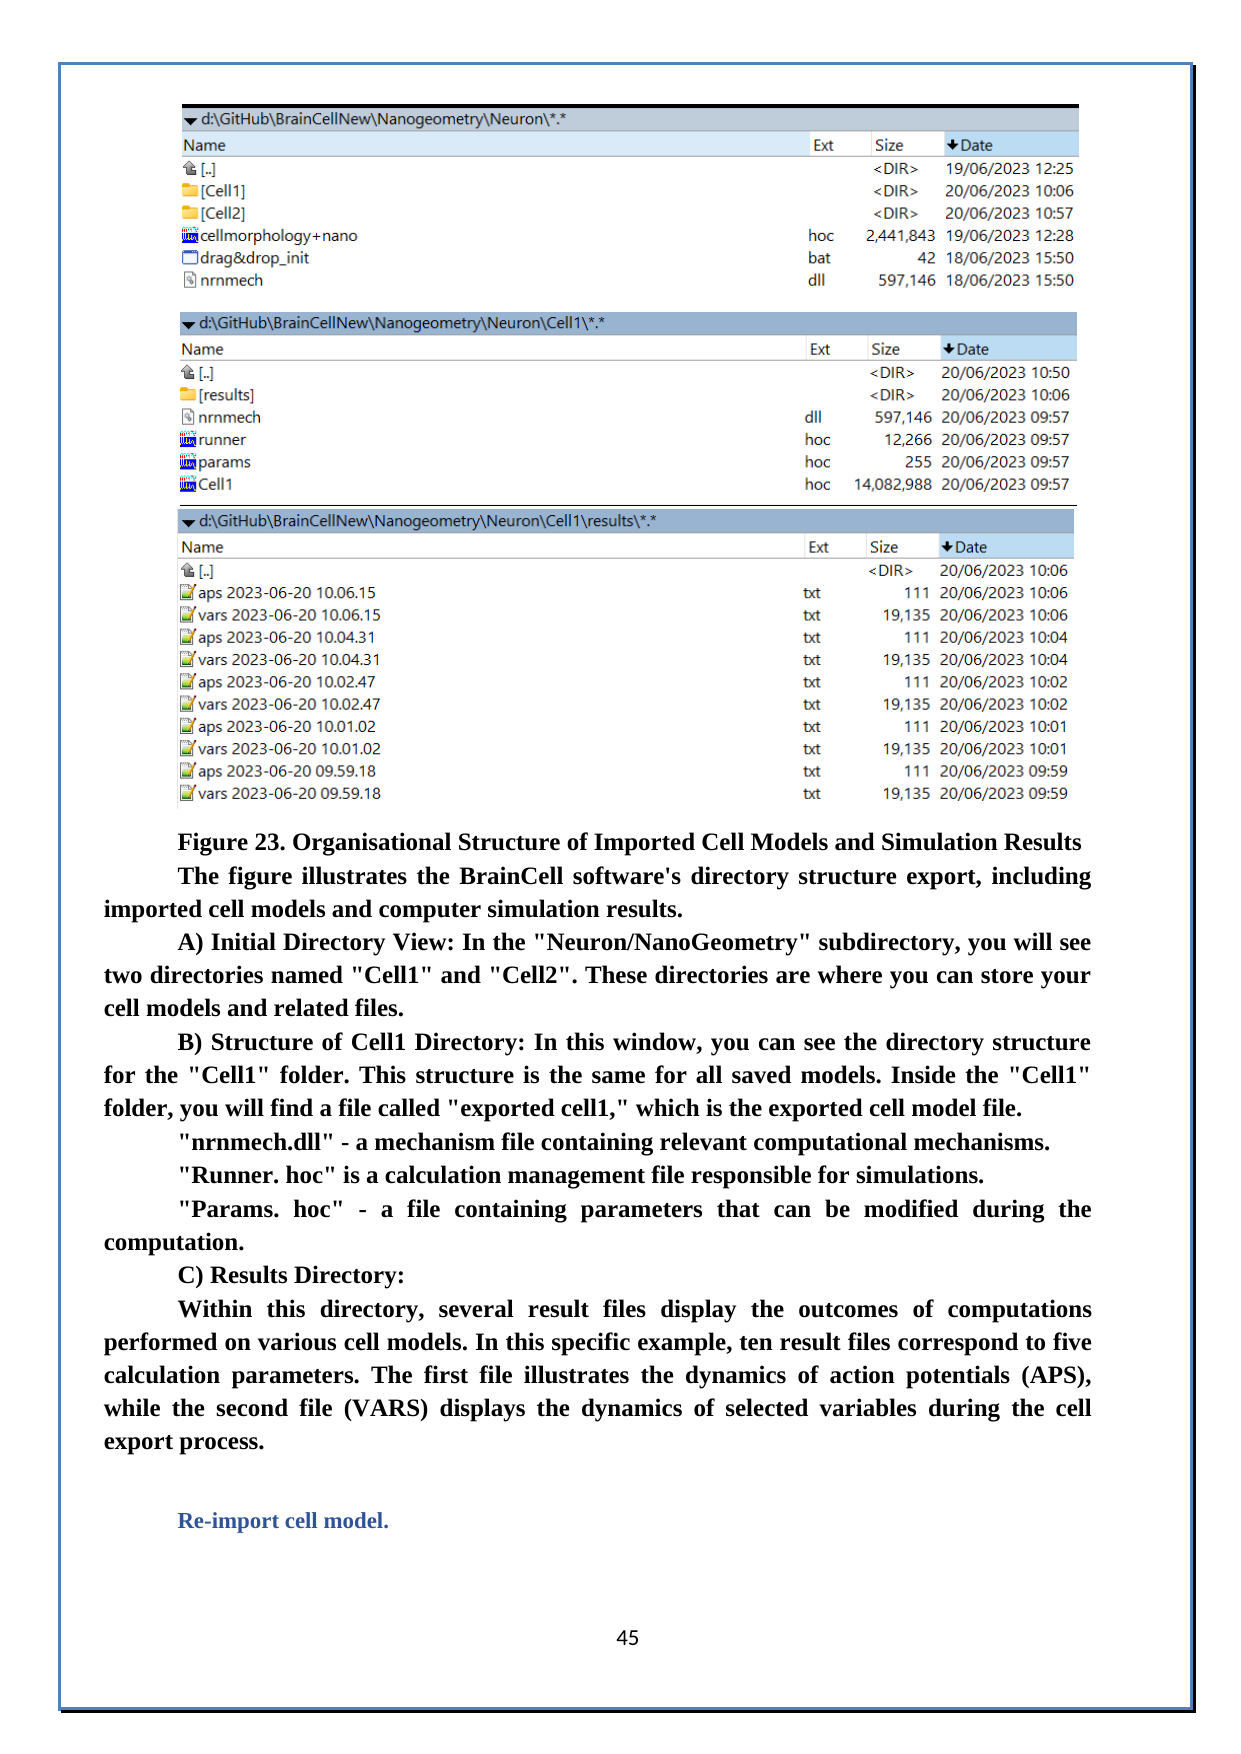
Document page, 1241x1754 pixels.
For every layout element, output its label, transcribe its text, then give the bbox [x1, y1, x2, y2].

text "Runner. hoc" is a calculation management file responsible for simulations. [103, 1160, 1093, 1189]
text "Params. hoc" - a file containing parameters that can be modified during the computation. [103, 1194, 1093, 1256]
text "nrnmech.dll" - a mechanism file containing relevant computational mechanisms. [103, 1127, 1093, 1155]
subtitle Re-import cell model. [103, 1507, 1093, 1533]
picture [182, 104, 1079, 307]
text A) Initial Directory View: In the "Neuron/NanoGeometry" subdirectory, you will see two directories named "Cell1" and "Cell2". These directories are where you can store your cell models and related files. [103, 927, 1093, 1022]
text Within this directory, several result files display the outcomes of computations performed on various cell models. In this specific example, ten result files correspond to five calculation parameters. The first file illustrates the dynamics of action potentials (APS), while the second file (VARS) displays the dynamics of selected variables during the cell export process. [103, 1294, 1093, 1455]
picture [180, 312, 1077, 506]
text B) Structure of Cell1 Directory: In this window, you can see the directory structure for the "Cell1" folder. This structure is the same for all saved models. Inside the "Cell1" folder, you will find a file called "exported cell1," which is the exported cell model file. [103, 1027, 1093, 1122]
text The figure illustrates the BrainCell software's directory structure export, including imported cell models and computer simulation results. [103, 861, 1093, 923]
picture [177, 509, 1074, 809]
text Figure 23. Organisational Structure of Imported Cell Models and Simulation Results [103, 827, 1093, 856]
text C) Results Directory: [103, 1260, 1093, 1289]
